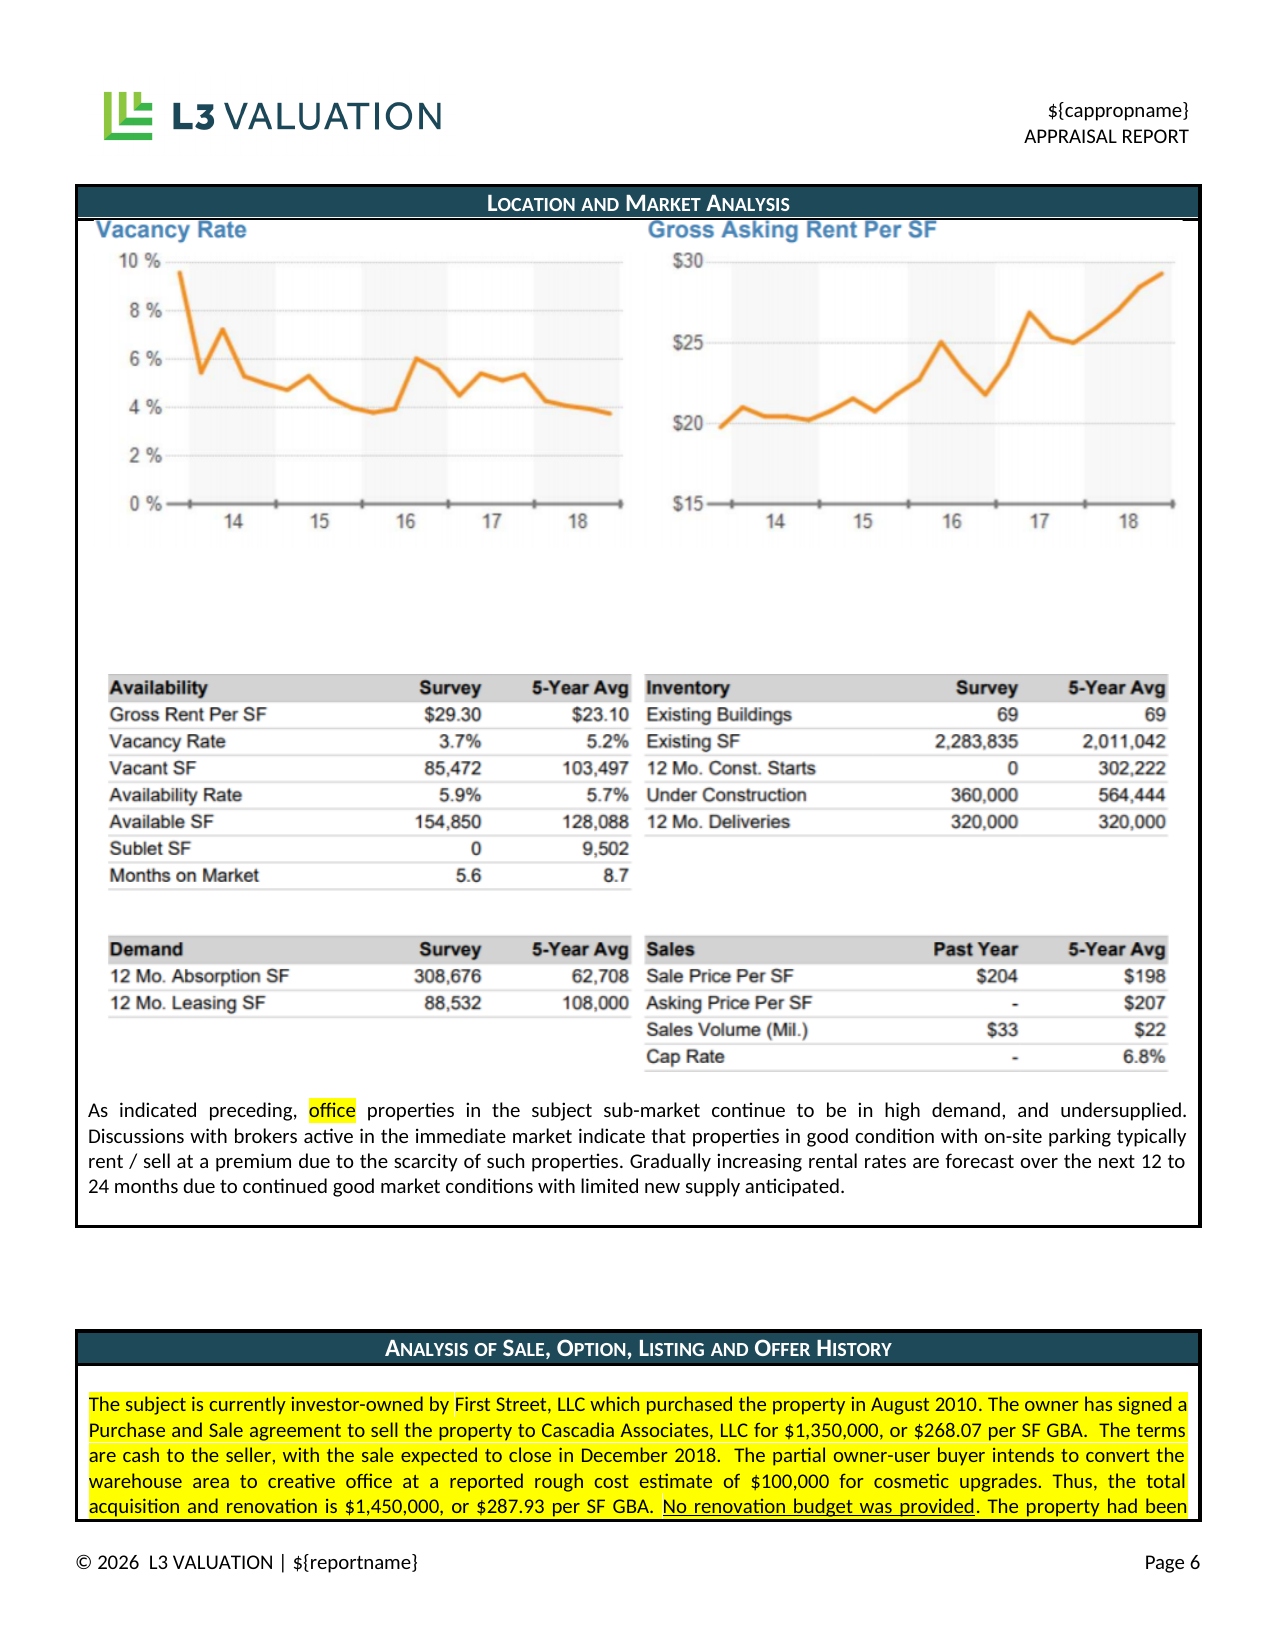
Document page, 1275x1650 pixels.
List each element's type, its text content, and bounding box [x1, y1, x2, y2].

picture [107, 674, 1169, 1072]
picture [93, 220, 1183, 548]
picture [88, 75, 455, 156]
table_header Analysis of Sale, Option, Listing and Offer History [78, 1333, 1198, 1363]
table_header Location and Market Analysis [78, 187, 1198, 217]
